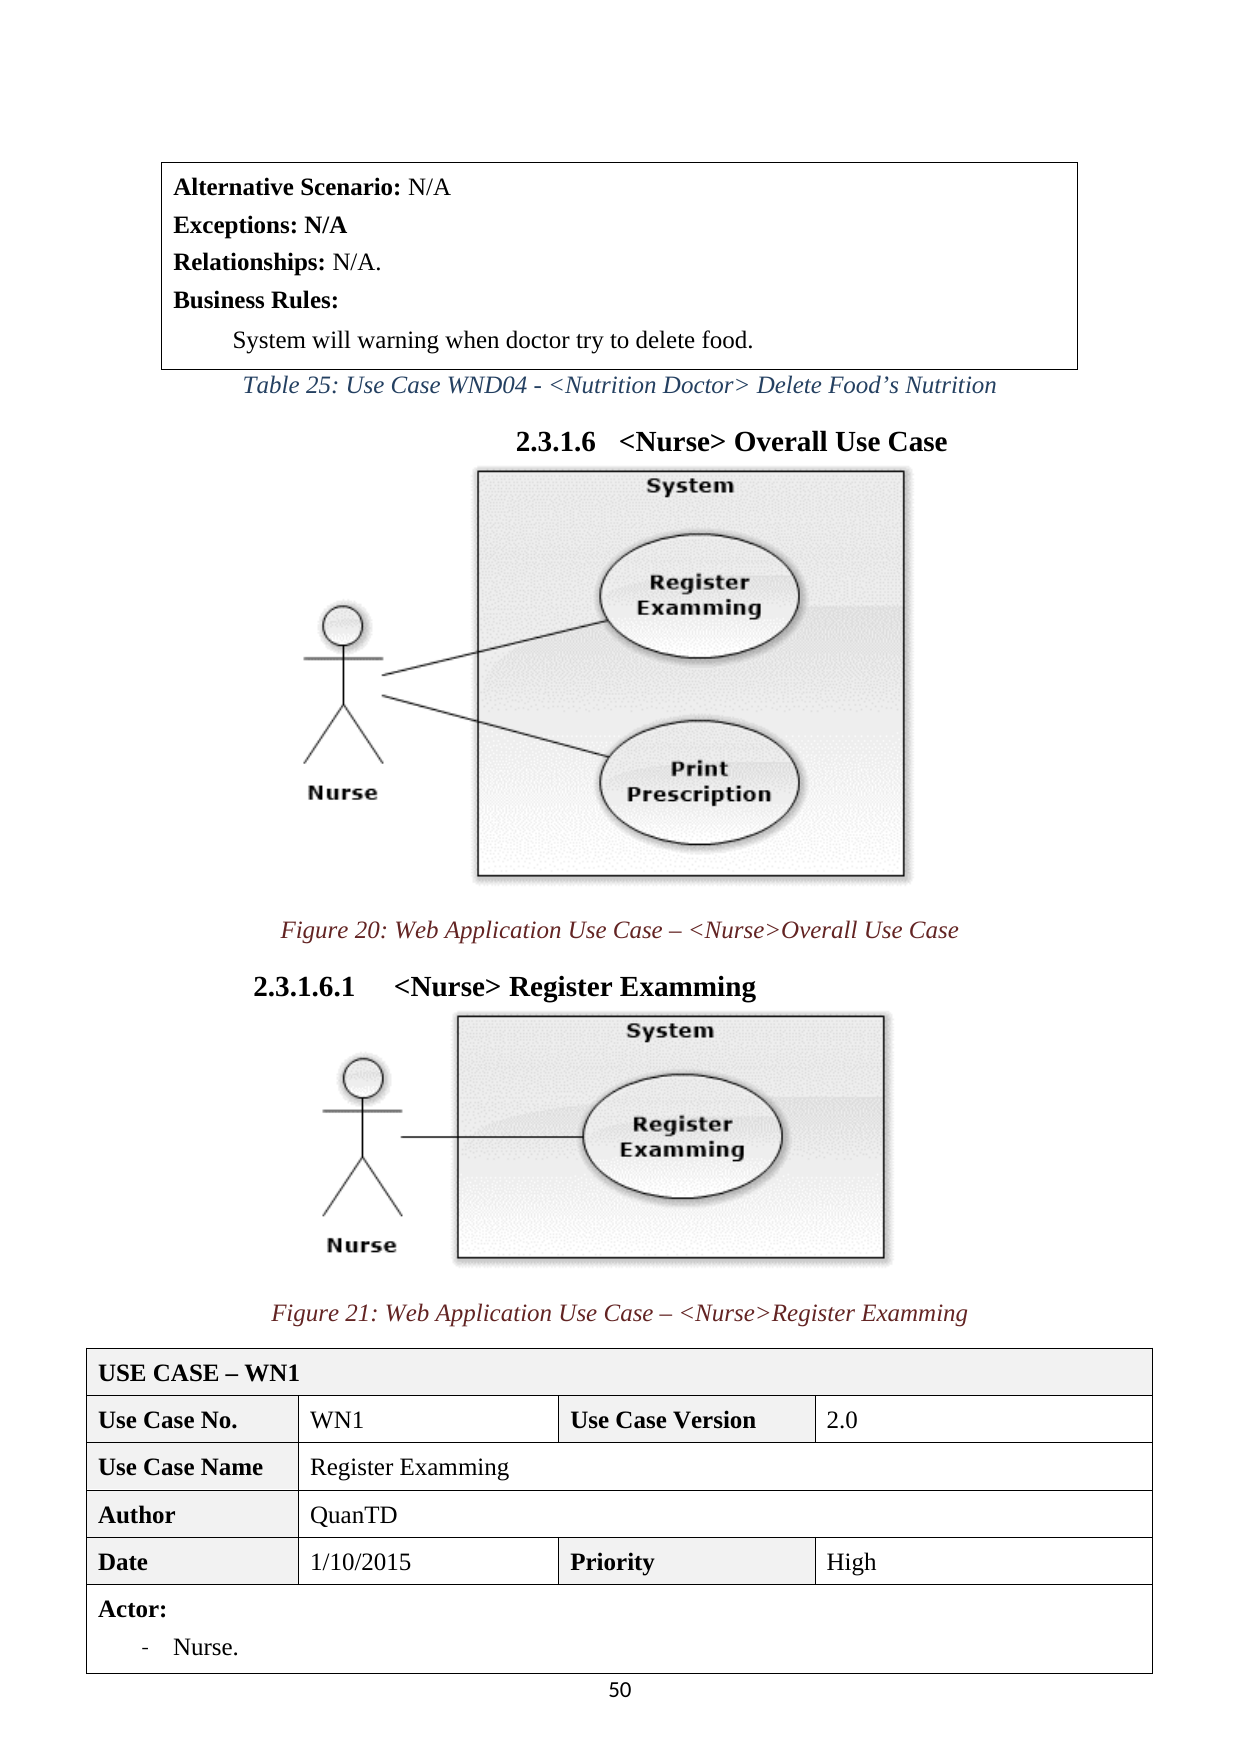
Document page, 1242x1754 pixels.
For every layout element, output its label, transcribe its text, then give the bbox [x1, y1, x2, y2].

table_cell Date [87, 1538, 298, 1584]
table_cell WN1 [299, 1396, 558, 1442]
picture [315, 1008, 924, 1298]
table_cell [162, 163, 1077, 369]
table_cell High [816, 1538, 1152, 1584]
subtitle <Nurse> Register Examming [214, 969, 1146, 1003]
table_cell QuanTD [299, 1491, 1152, 1537]
table_cell 1/10/2015 [299, 1538, 558, 1584]
table_header USE CASE – WN1 [87, 1349, 1152, 1395]
table_cell Priority [559, 1538, 815, 1584]
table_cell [87, 1585, 1152, 1673]
table_cell Use Case No. [87, 1396, 298, 1442]
table_cell 2.0 [816, 1396, 1152, 1442]
picture [296, 463, 944, 916]
text Table 25: Use Case WND04 - <Nutrition Doctor> Delete Food’s Nutrition [94, 370, 1146, 399]
subtitle <Nurse> Overall Use Case [489, 424, 1146, 458]
table_cell Use Case Name [87, 1443, 298, 1489]
table_cell Use Case Version [559, 1396, 815, 1442]
text Figure 21: Web Application Use Case – <Nurse>Register Examming [94, 1298, 1146, 1327]
table_cell Author [87, 1491, 298, 1537]
text Figure 20: Web Application Use Case – <Nurse>Overall Use Case [94, 915, 1146, 944]
table_cell Register Examming [299, 1443, 1152, 1489]
